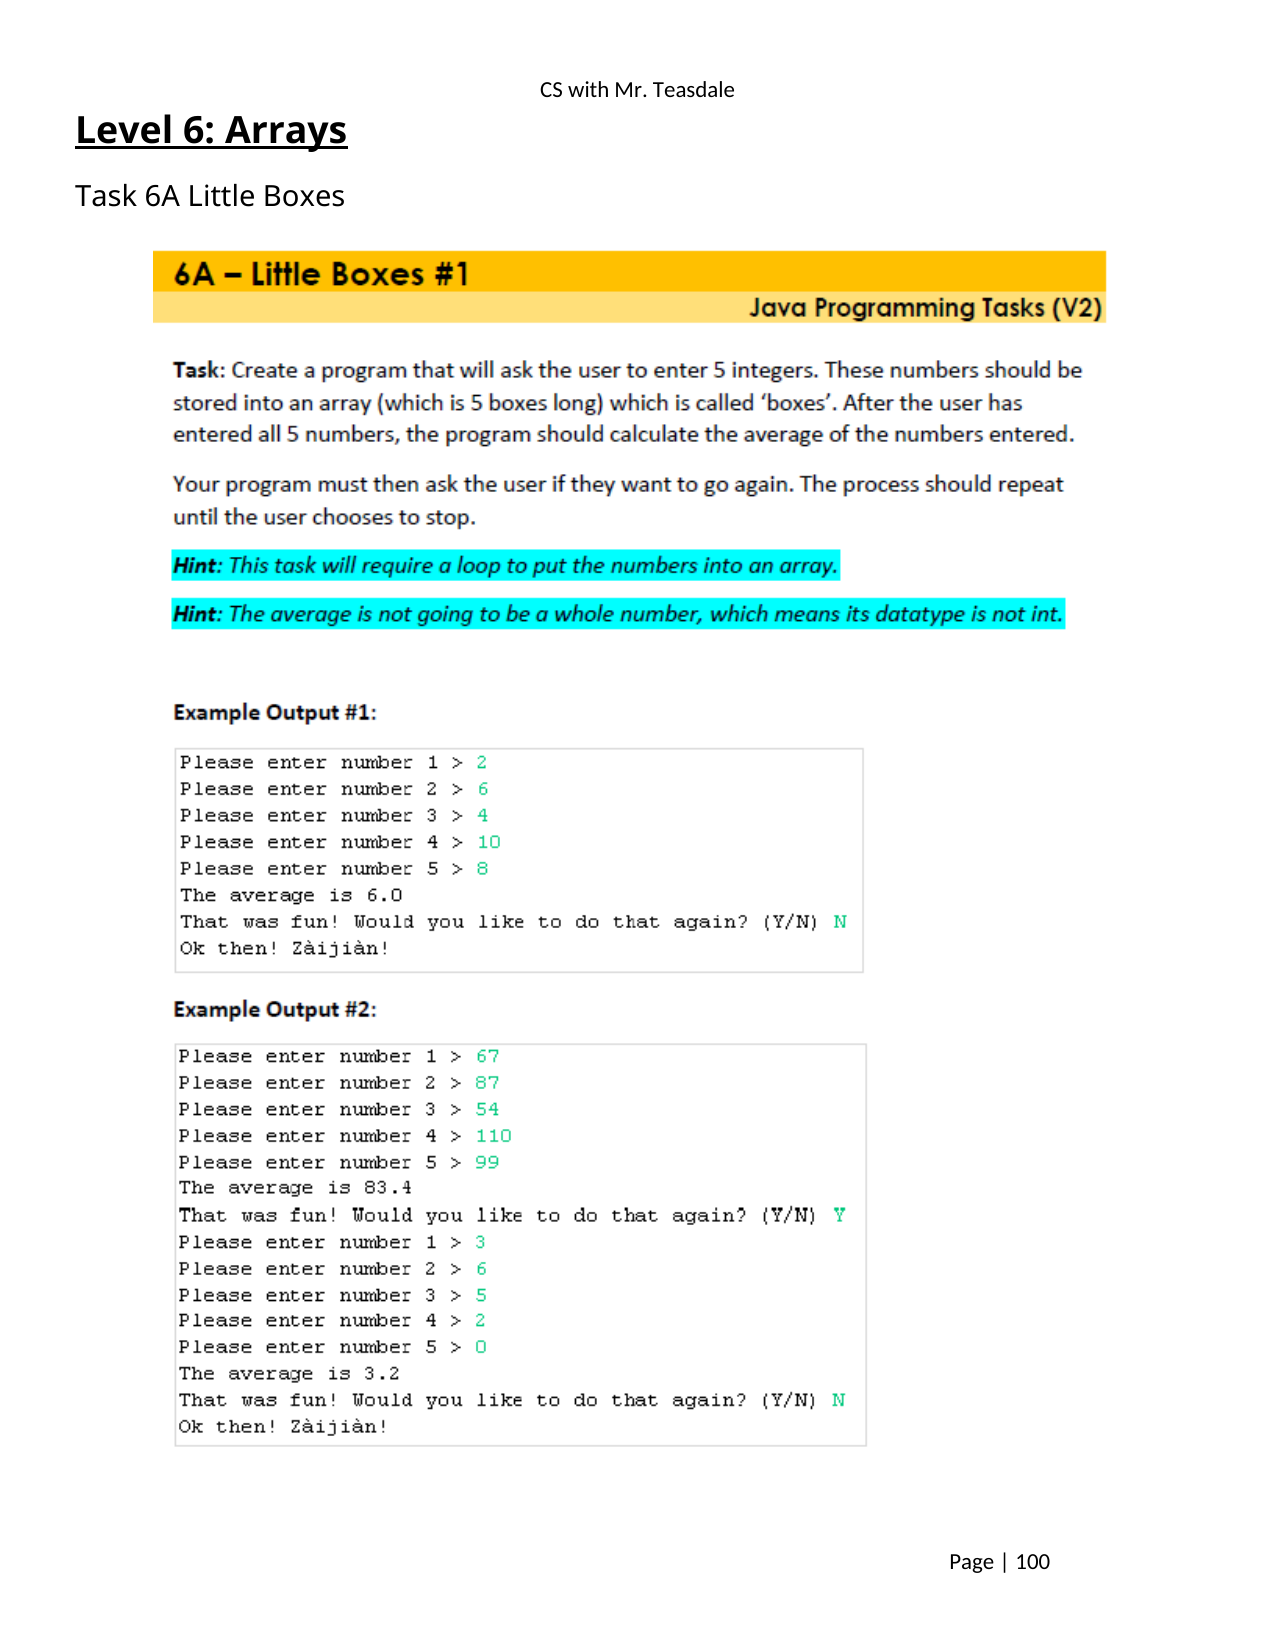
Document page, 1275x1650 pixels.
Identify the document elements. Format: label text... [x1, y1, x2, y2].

picture [153, 234, 1122, 1461]
subtitle Level 6: Arrays [75, 103, 1200, 154]
subtitle Task 6A Little Boxes [75, 175, 1200, 214]
